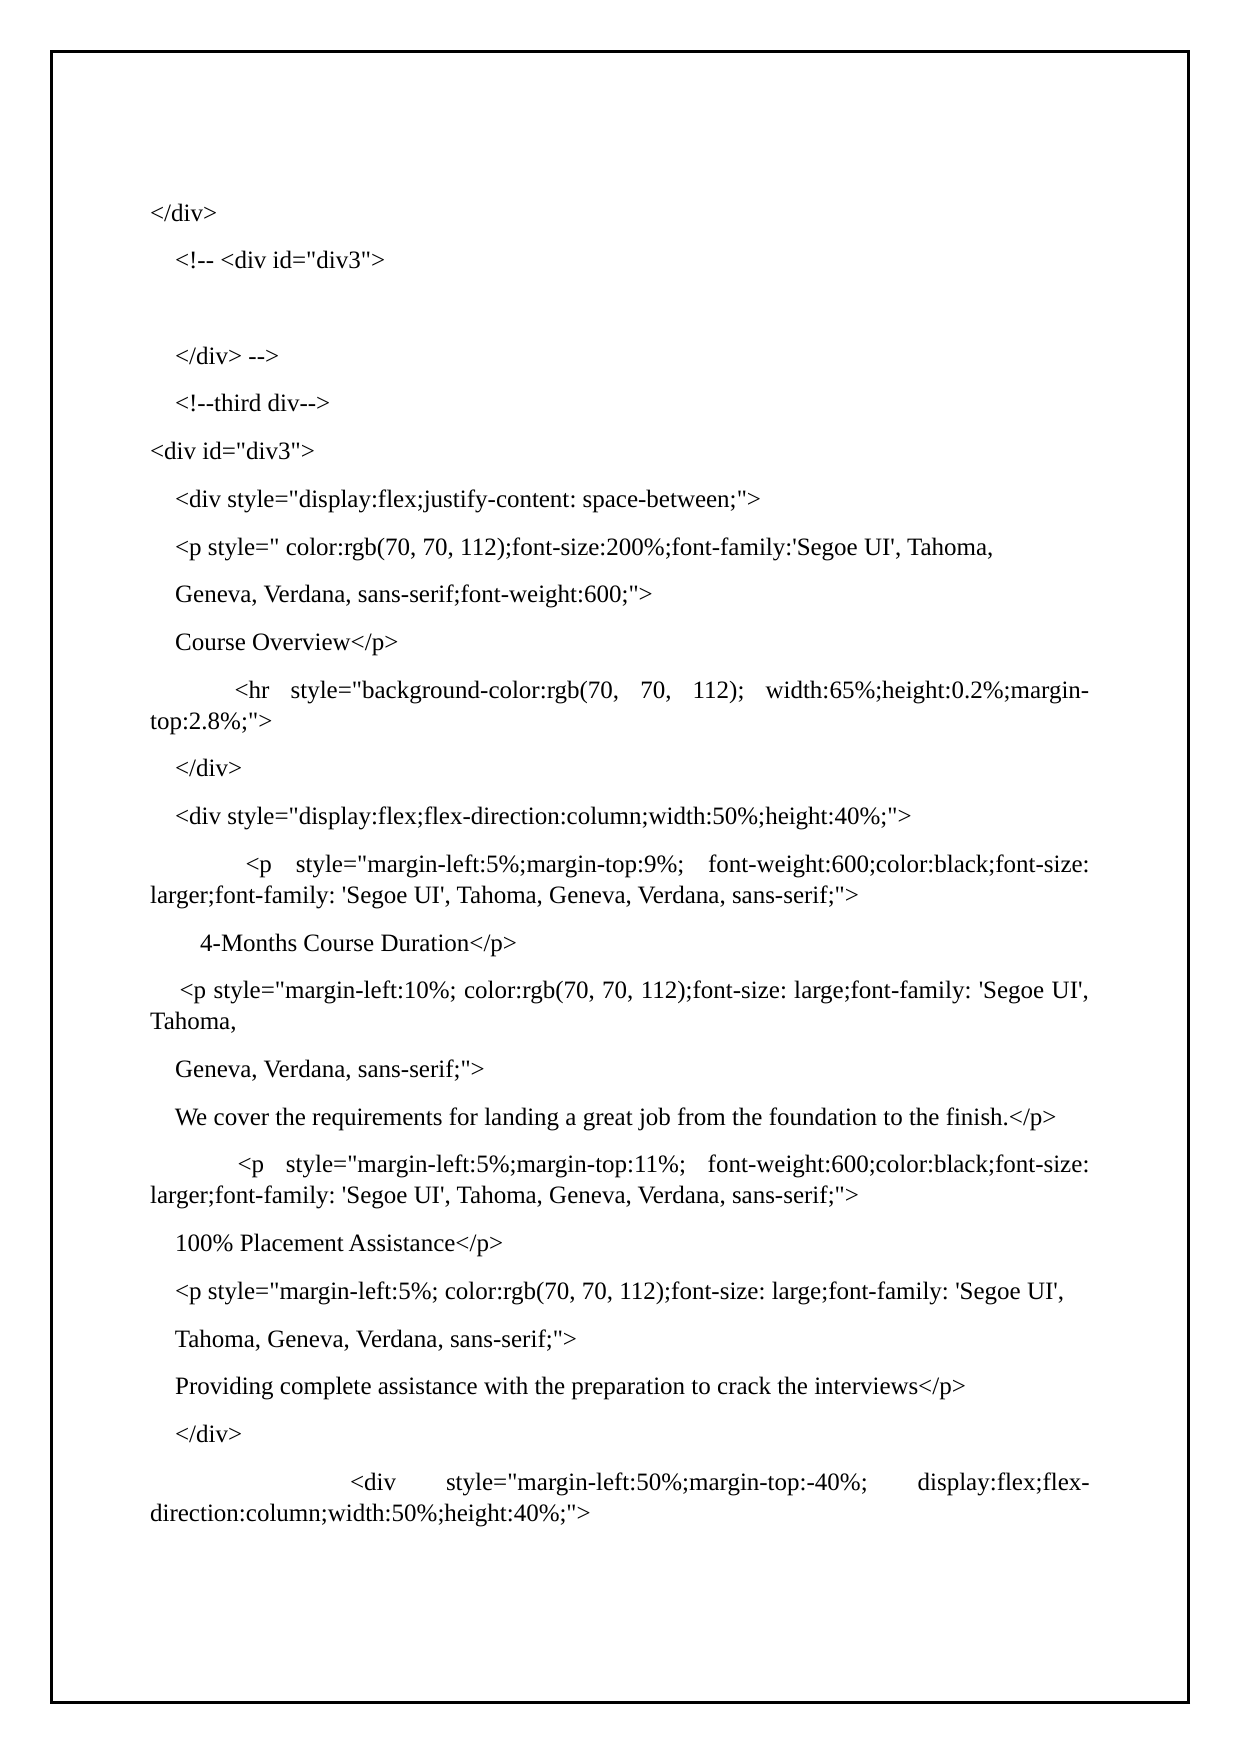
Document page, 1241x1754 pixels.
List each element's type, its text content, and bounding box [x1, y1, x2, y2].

text <!--third div--> [150, 388, 1090, 417]
text Tahoma, Geneva, Verdana, sans-serif;"> [150, 1324, 1090, 1352]
text Providing complete assistance with the preparation to crack the interviews</p> [150, 1371, 1090, 1400]
text <!-- <div id="div3"> [150, 245, 1090, 274]
text <p style="margin-left:5%;margin-top:11%; font-weight:600;color:black;font-size: larger;font-family: 'Segoe UI', Tahoma, Geneva, Verdana, sans-serif;"> [150, 1149, 1090, 1209]
text Course Overview</p> [150, 627, 1090, 656]
text 100% Placement Assistance</p> [150, 1228, 1090, 1257]
text <p style="margin-left:5%; color:rgb(70, 70, 112);font-size: large;font-family: 'Segoe UI', [150, 1276, 1090, 1305]
text Geneva, Verdana, sans-serif;"> [150, 1054, 1090, 1083]
text <p style="margin-left:5%;margin-top:9%; font-weight:600;color:black;font-size: larger;font-family: 'Segoe UI', Tahoma, Geneva, Verdana, sans-serif;"> [150, 849, 1090, 909]
text Geneva, Verdana, sans-serif;font-weight:600;"> [150, 579, 1090, 608]
text </div> [150, 198, 1090, 226]
text <hr style="background-color:rgb(70, 70, 112); width:65%;height:0.2%;margin-top:2.8%;"> [150, 675, 1090, 734]
text </div> [150, 1419, 1090, 1448]
text We cover the requirements for landing a great job from the foundation to the finish.</p> [150, 1102, 1090, 1131]
text <div id="div3"> [150, 436, 1090, 465]
text <p style=" color:rgb(70, 70, 112);font-size:200%;font-family:'Segoe UI', Tahoma, [150, 532, 1090, 560]
text <div style="margin-left:50%;margin-top:-40%; display:flex;flex-direction:column;width:50%;height:40%;"> [150, 1467, 1090, 1527]
text <div style="display:flex;justify-content: space-between;"> [150, 484, 1090, 513]
text </div> --> [150, 341, 1090, 369]
text <div style="display:flex;flex-direction:column;width:50%;height:40%;"> [150, 801, 1090, 830]
text <p style="margin-left:10%; color:rgb(70, 70, 112);font-size: large;font-family: 'Segoe UI', Tahoma, [150, 975, 1090, 1035]
text 4-Months Course Duration</p> [150, 928, 1090, 956]
text </div> [150, 753, 1090, 782]
